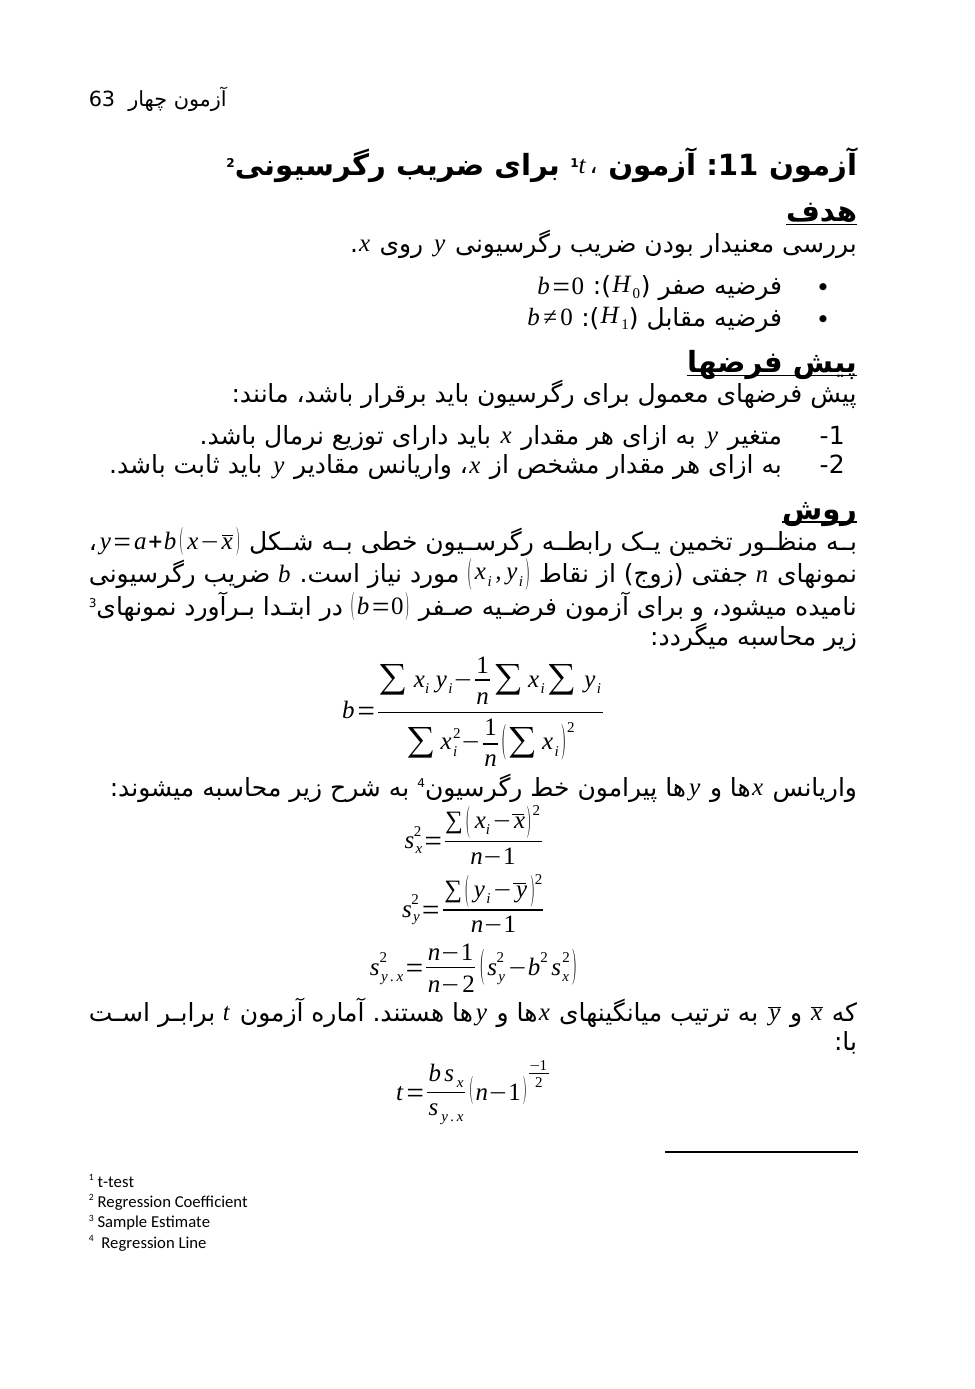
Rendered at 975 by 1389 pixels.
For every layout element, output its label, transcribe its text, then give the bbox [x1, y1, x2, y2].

list فرضیه صفر (): [89, 270, 819, 302]
text پیش فرض‏های معمول برای رگرسیون باید برقرار باشد، مانند: [89, 379, 857, 409]
list متغیر به ازای هر مقدار باید دارای توزیع نرمال باشد. [89, 421, 819, 450]
text هدف [89, 195, 857, 229]
text واریانس ها و ها پیرامون خط رگرسیون به شرح زیر محاسبه می‏شوند: [89, 773, 857, 802]
text به منظور تخمین یک رابطه رگرسیون خطی به شکل ، نمونه‏ای جفتی (زوج) از نقاط مورد نیاز است. ضریب رگرسیونی نامیده می‏شود، و برای آزمون فرضیه صفر در ابتدا برآورد نمونه‏ای زیر محاسبه می‏گردد: [89, 526, 857, 651]
subtitle آزمون 11: آزمون برای ضریب رگرسیونی [89, 148, 857, 182]
text پیش فرض‏ها [89, 346, 857, 379]
text روش [89, 492, 857, 526]
text که و به ترتیب میانگین‏های ها و ها هستند. آماره آزمون برابر است با: [89, 998, 857, 1056]
text بررسی معنی‏دار بودن ضریب رگرسیونی روی . [89, 229, 857, 258]
list به ازای هر مقدار مشخص از ، واریانس مقادیر باید ثابت باشد. [89, 450, 819, 479]
list فرضیه مقابل (): [89, 302, 819, 333]
